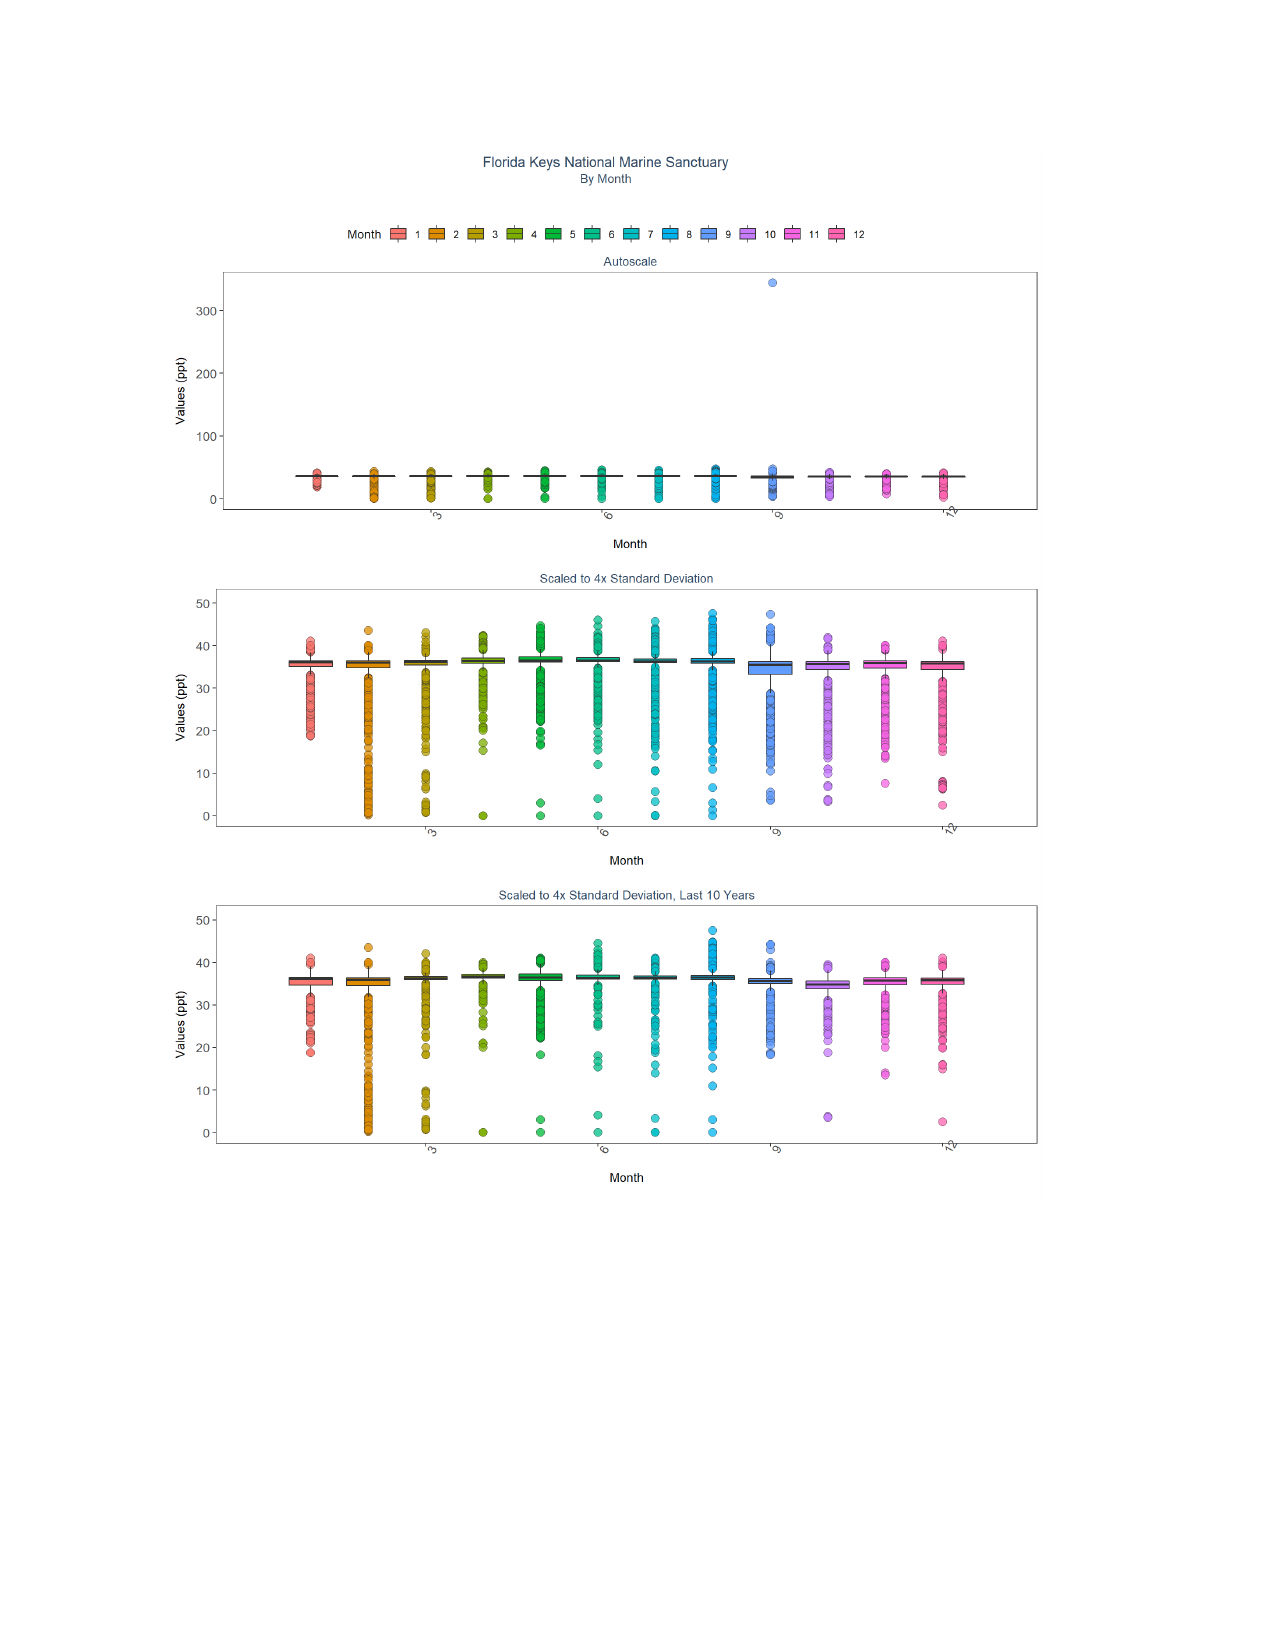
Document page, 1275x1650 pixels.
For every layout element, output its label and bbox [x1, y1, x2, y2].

picture [168, 150, 1044, 1200]
